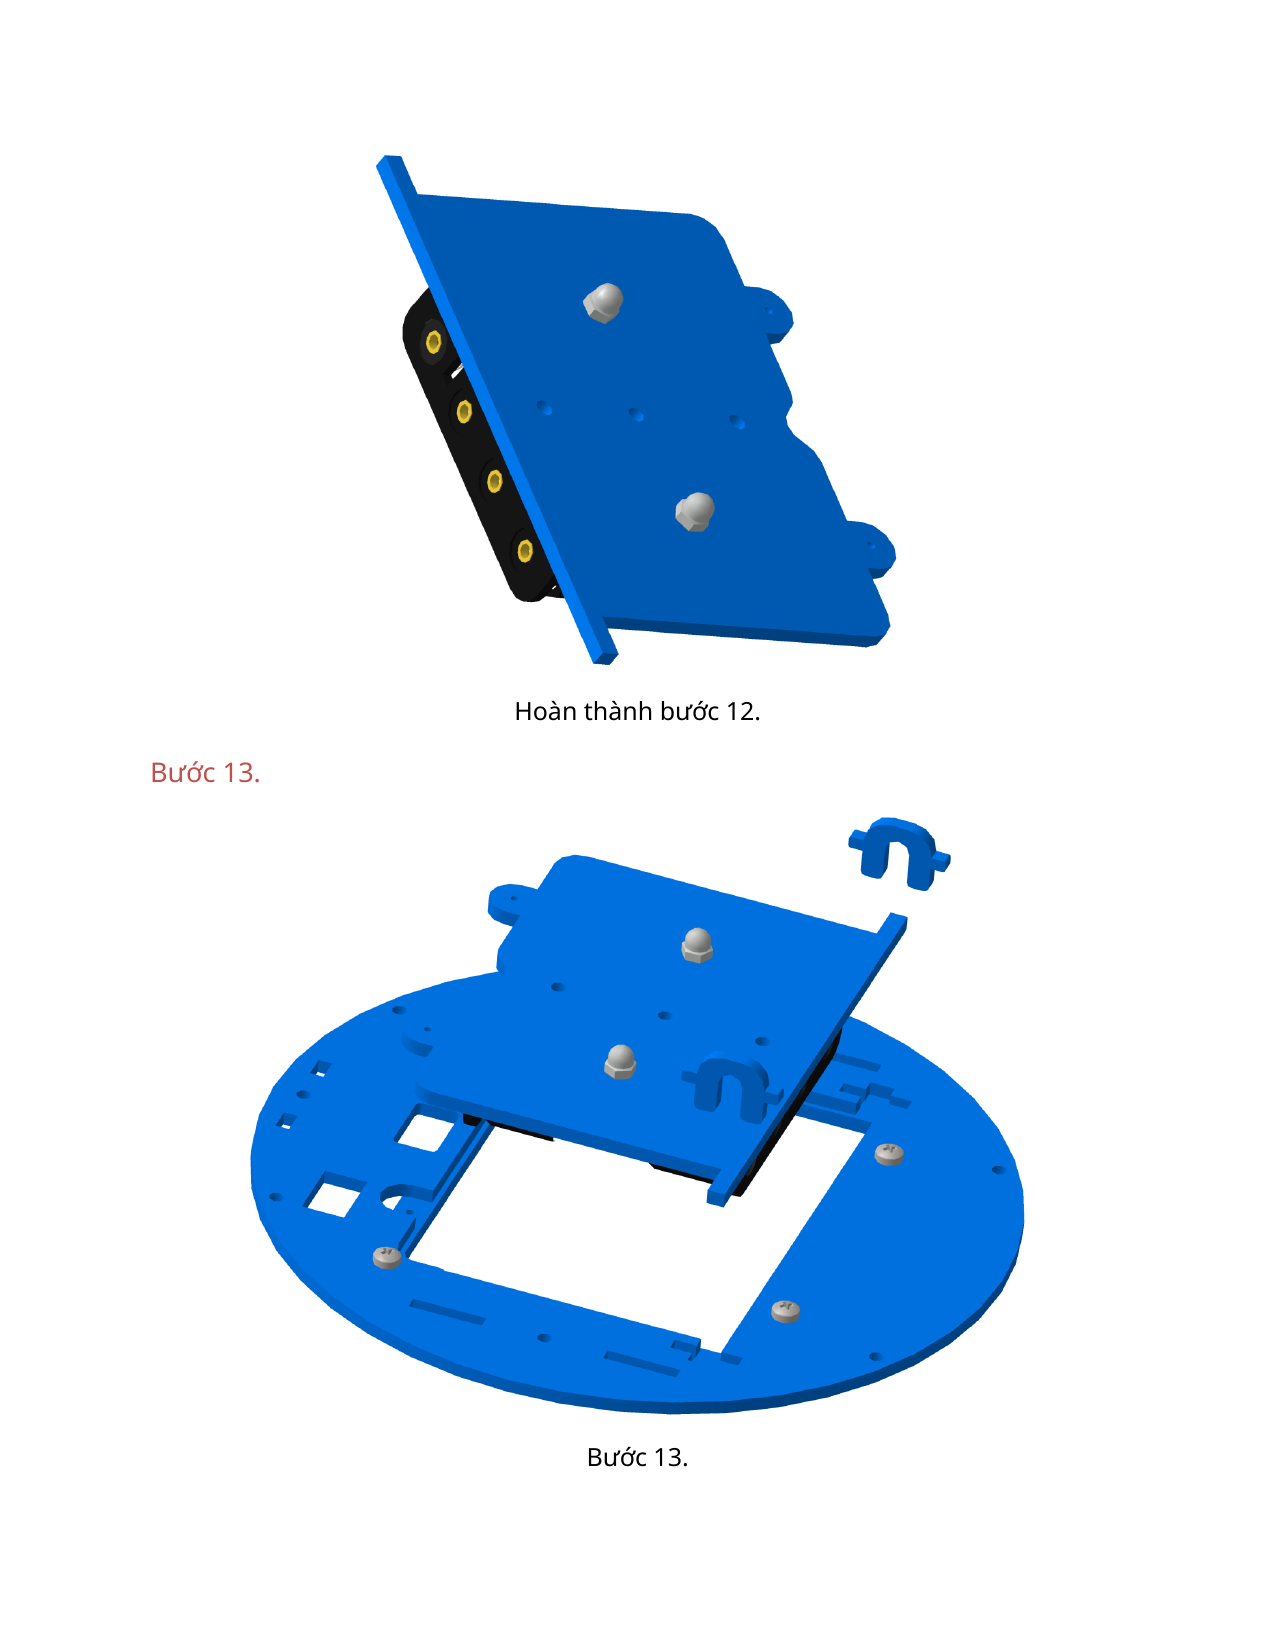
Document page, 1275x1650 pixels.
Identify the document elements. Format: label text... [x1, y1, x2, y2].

picture [248, 817, 1027, 1415]
picture [372, 150, 903, 669]
text Hoàn thành bước 12. [150, 694, 1125, 728]
text Bước 13. [150, 1439, 1125, 1474]
text Bước 13. [150, 754, 1125, 791]
